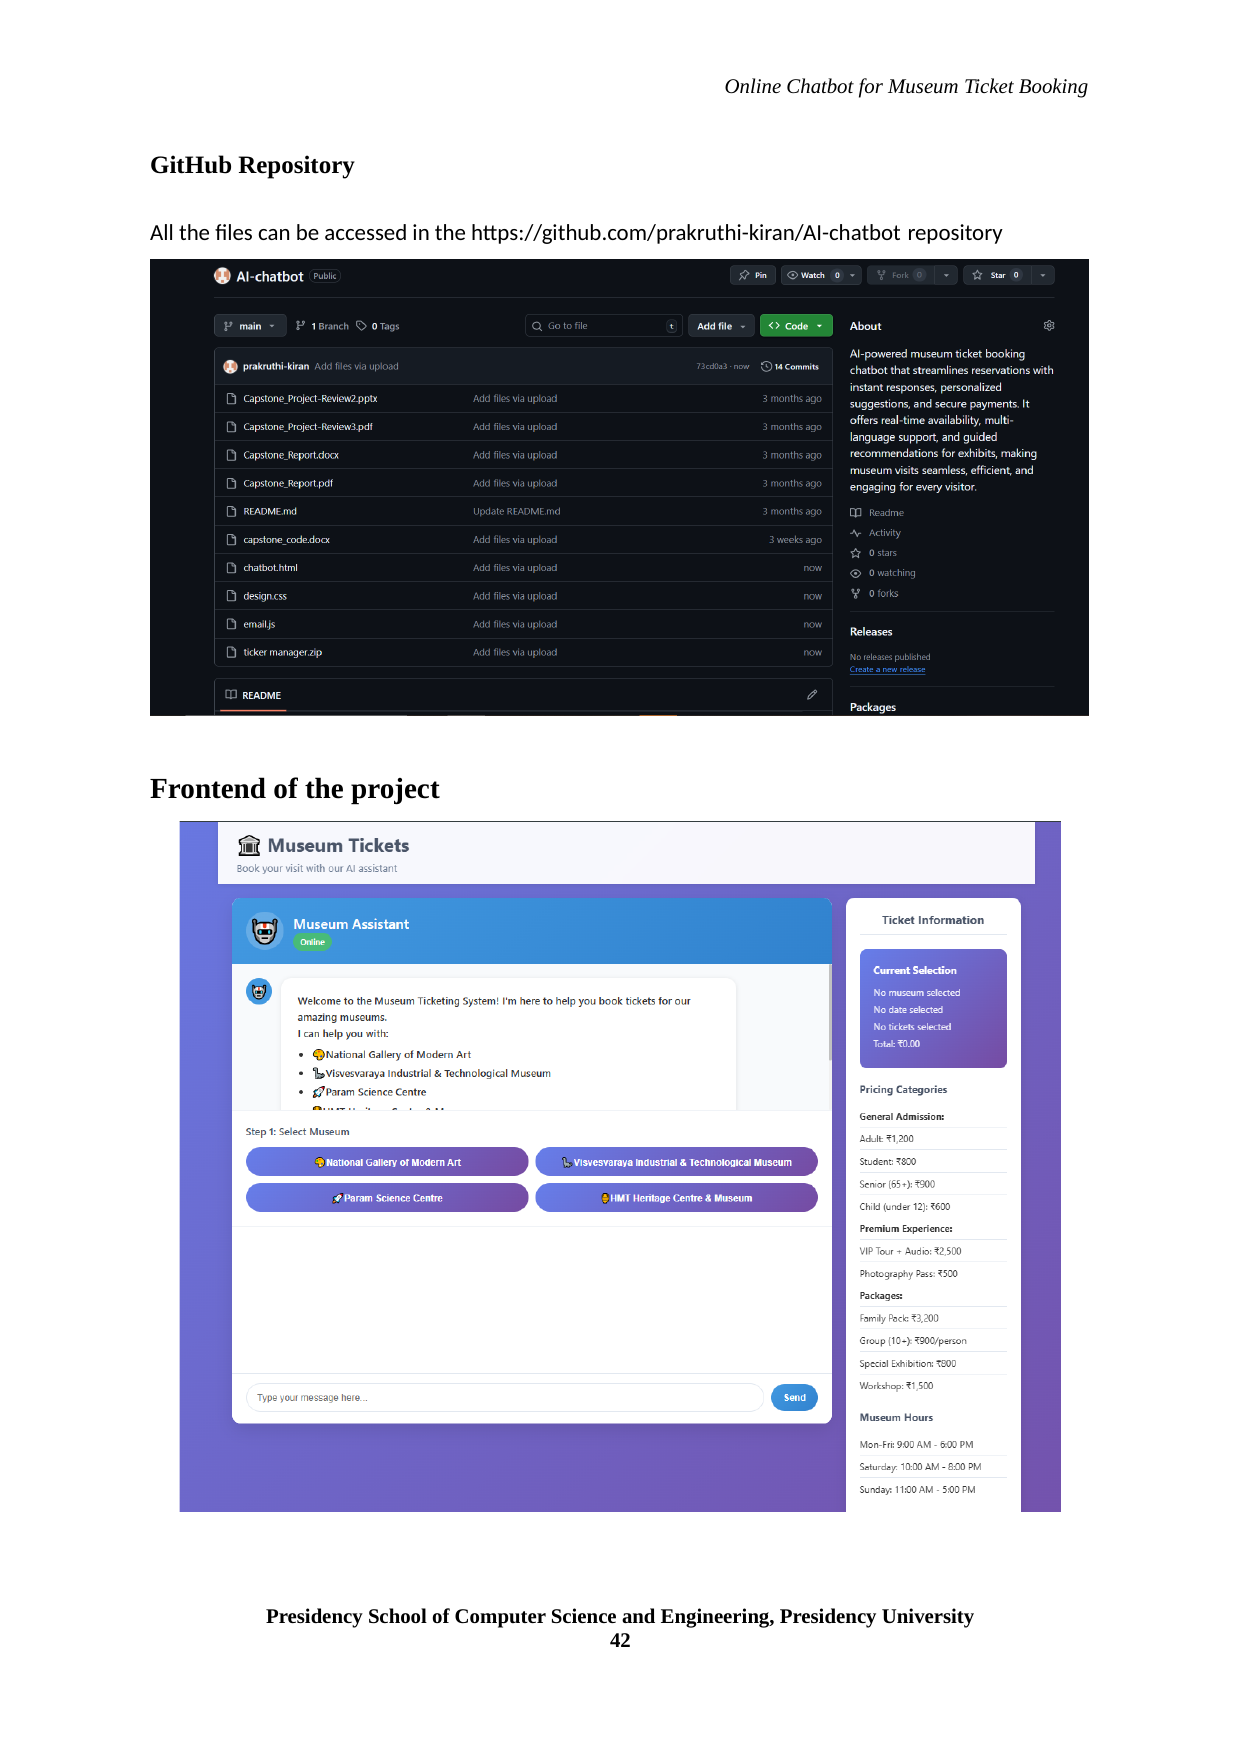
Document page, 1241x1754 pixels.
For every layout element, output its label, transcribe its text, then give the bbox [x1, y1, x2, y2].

picture [150, 259, 1089, 716]
subtitle GitHub Repository [150, 150, 1090, 179]
text All the files can be accessed in the https://github.com/prakruthi-kiran/AI-chatbot repository [150, 218, 1090, 246]
picture [179, 821, 1061, 1512]
text Frontend of the project [150, 771, 1090, 805]
